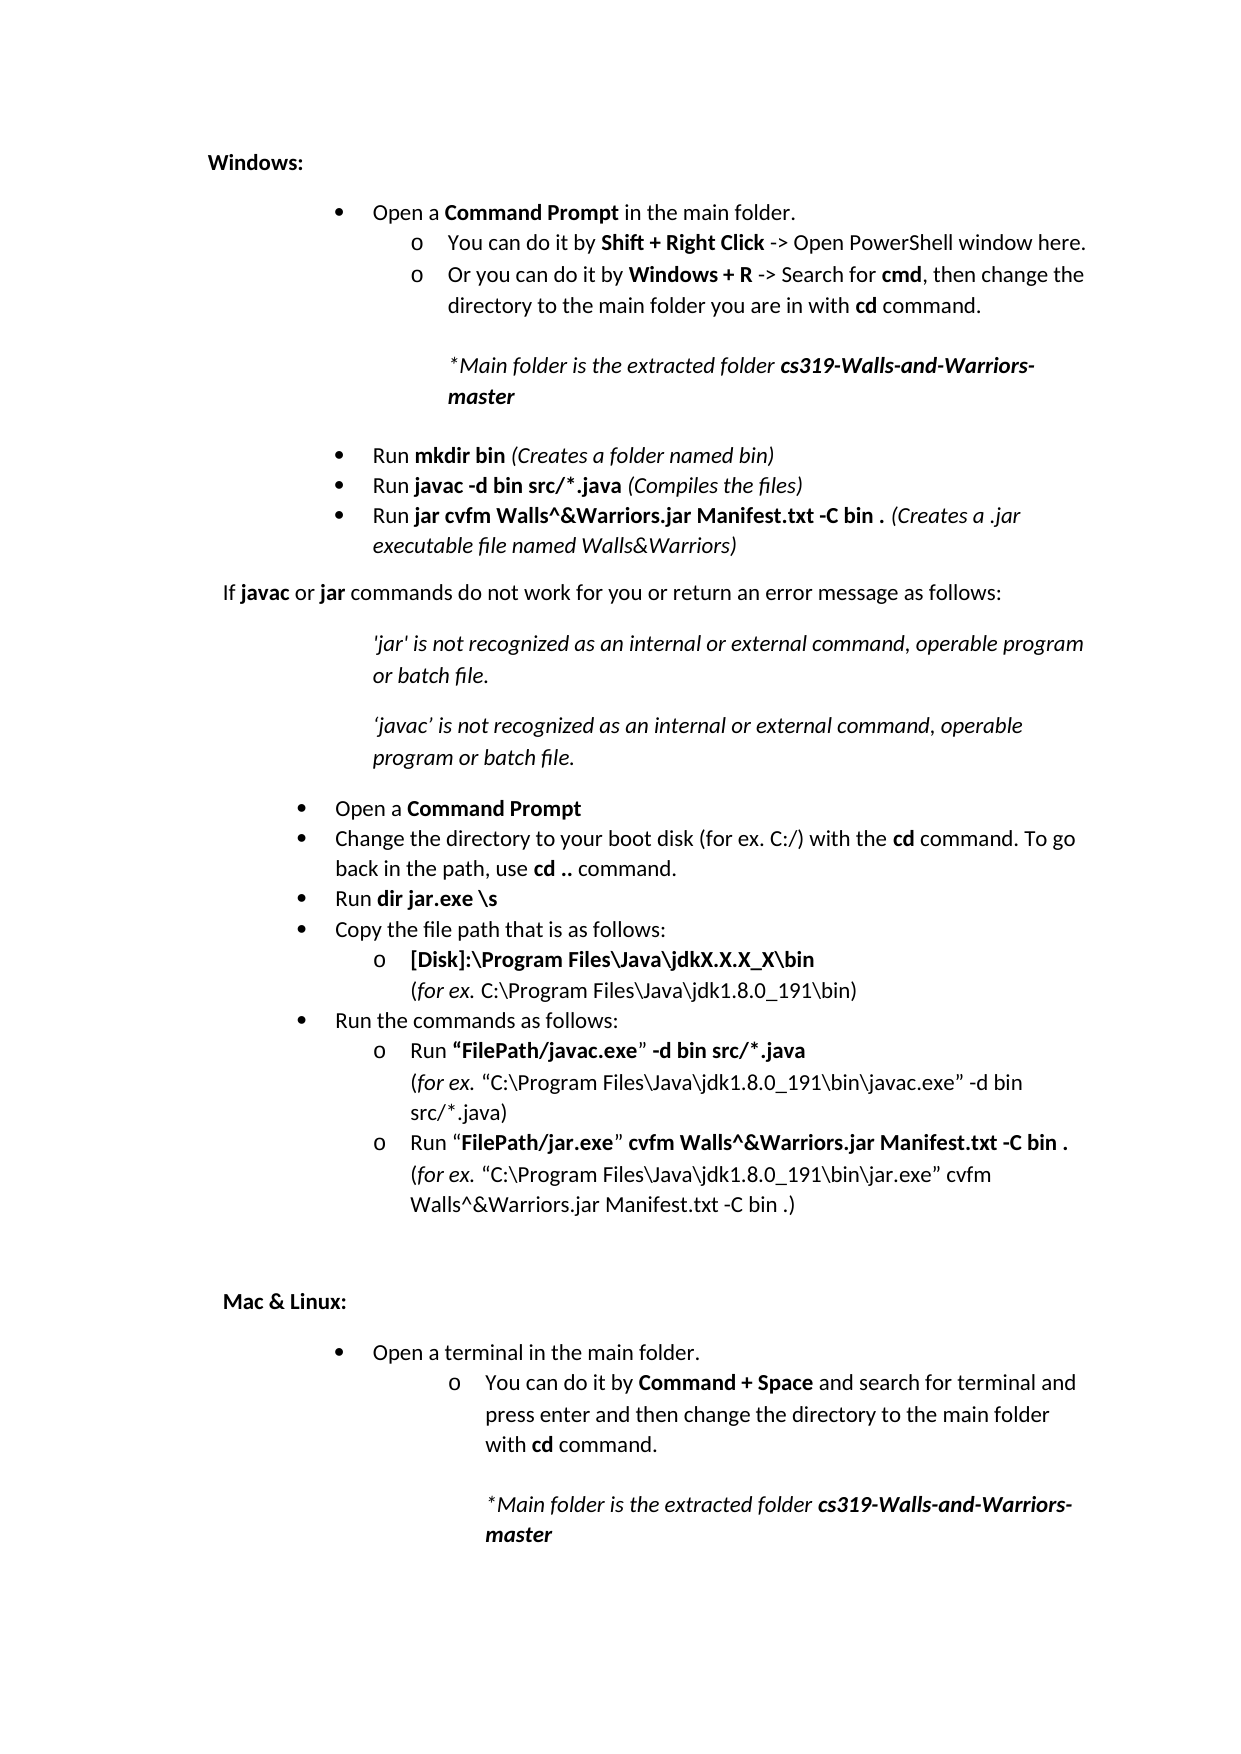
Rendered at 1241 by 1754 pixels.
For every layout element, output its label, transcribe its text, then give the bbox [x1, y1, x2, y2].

text Windows: [148, 148, 1093, 176]
text Mac & Linux: [223, 1287, 1093, 1316]
list Run jar cvfm Walls^&Warriors.jar Manifest.txt -C bin . (Creates a .jar executable file named Walls&Warriors) [335, 501, 1093, 559]
list Open a Command Prompt [298, 794, 1093, 822]
list Run “FilePath/jar.exe” cvfm Walls^&Warriors.jar Manifest.txt -C bin . (for ex. “C:\Program Files\Java\jdk1.8.0_191\bin\jar.exe” cvfm Walls^&Warriors.jar Manifest.txt -C bin .) [373, 1128, 1093, 1218]
list Run mkdir bin (Creates a folder named bin) [335, 441, 1093, 469]
list Open a terminal in the main folder. [335, 1338, 1093, 1366]
list Run javac -d bin src/*.java (Compiles the files) [335, 471, 1093, 499]
list [Disk]:\Program Files\Java\jdkX.X.X_X\bin (for ex. C:\Program Files\Java\jdk1.8.0_191\bin) [373, 945, 1093, 1004]
list Or you can do it by Windows + R -> Search for cmd, then change the directory to the main folder you are in with cd command. *Main folder is the extracted folder cs319-Walls-and-Warriors-master [410, 260, 1093, 439]
list Run dir jar.exe \s [298, 884, 1093, 912]
list Open a Command Prompt in the main folder. [335, 198, 1093, 226]
list You can do it by Command + Space and search for terminal and press enter and then change the directory to the main folder with cd command. *Main folder is the extracted folder cs319-Walls-and-Warriors-master [448, 1368, 1093, 1577]
list Run the commands as follows: [298, 1006, 1093, 1034]
text If javac or jar commands do not work for you or return an error message as follows: [223, 578, 1093, 606]
list Copy the file path that is as follows: [298, 915, 1093, 943]
text 'jar' is not recognized as an internal or external command, operable program or batch file. [373, 629, 1093, 689]
list Run “FilePath/javac.exe” -d bin src/*.java (for ex. “C:\Program Files\Java\jdk1.8.0_191\bin\javac.exe” -d bin src/*.java) [373, 1037, 1093, 1126]
list You can do it by Shift + Right Click -> Open PowerShell window here. [410, 228, 1093, 258]
list Change the directory to your boot disk (for ex. C:/) with the cd command. To go back in the path, use cd .. command. [298, 824, 1093, 882]
text ‘javac’ is not recognized as an internal or external command, operable program or batch file. [373, 711, 1093, 771]
